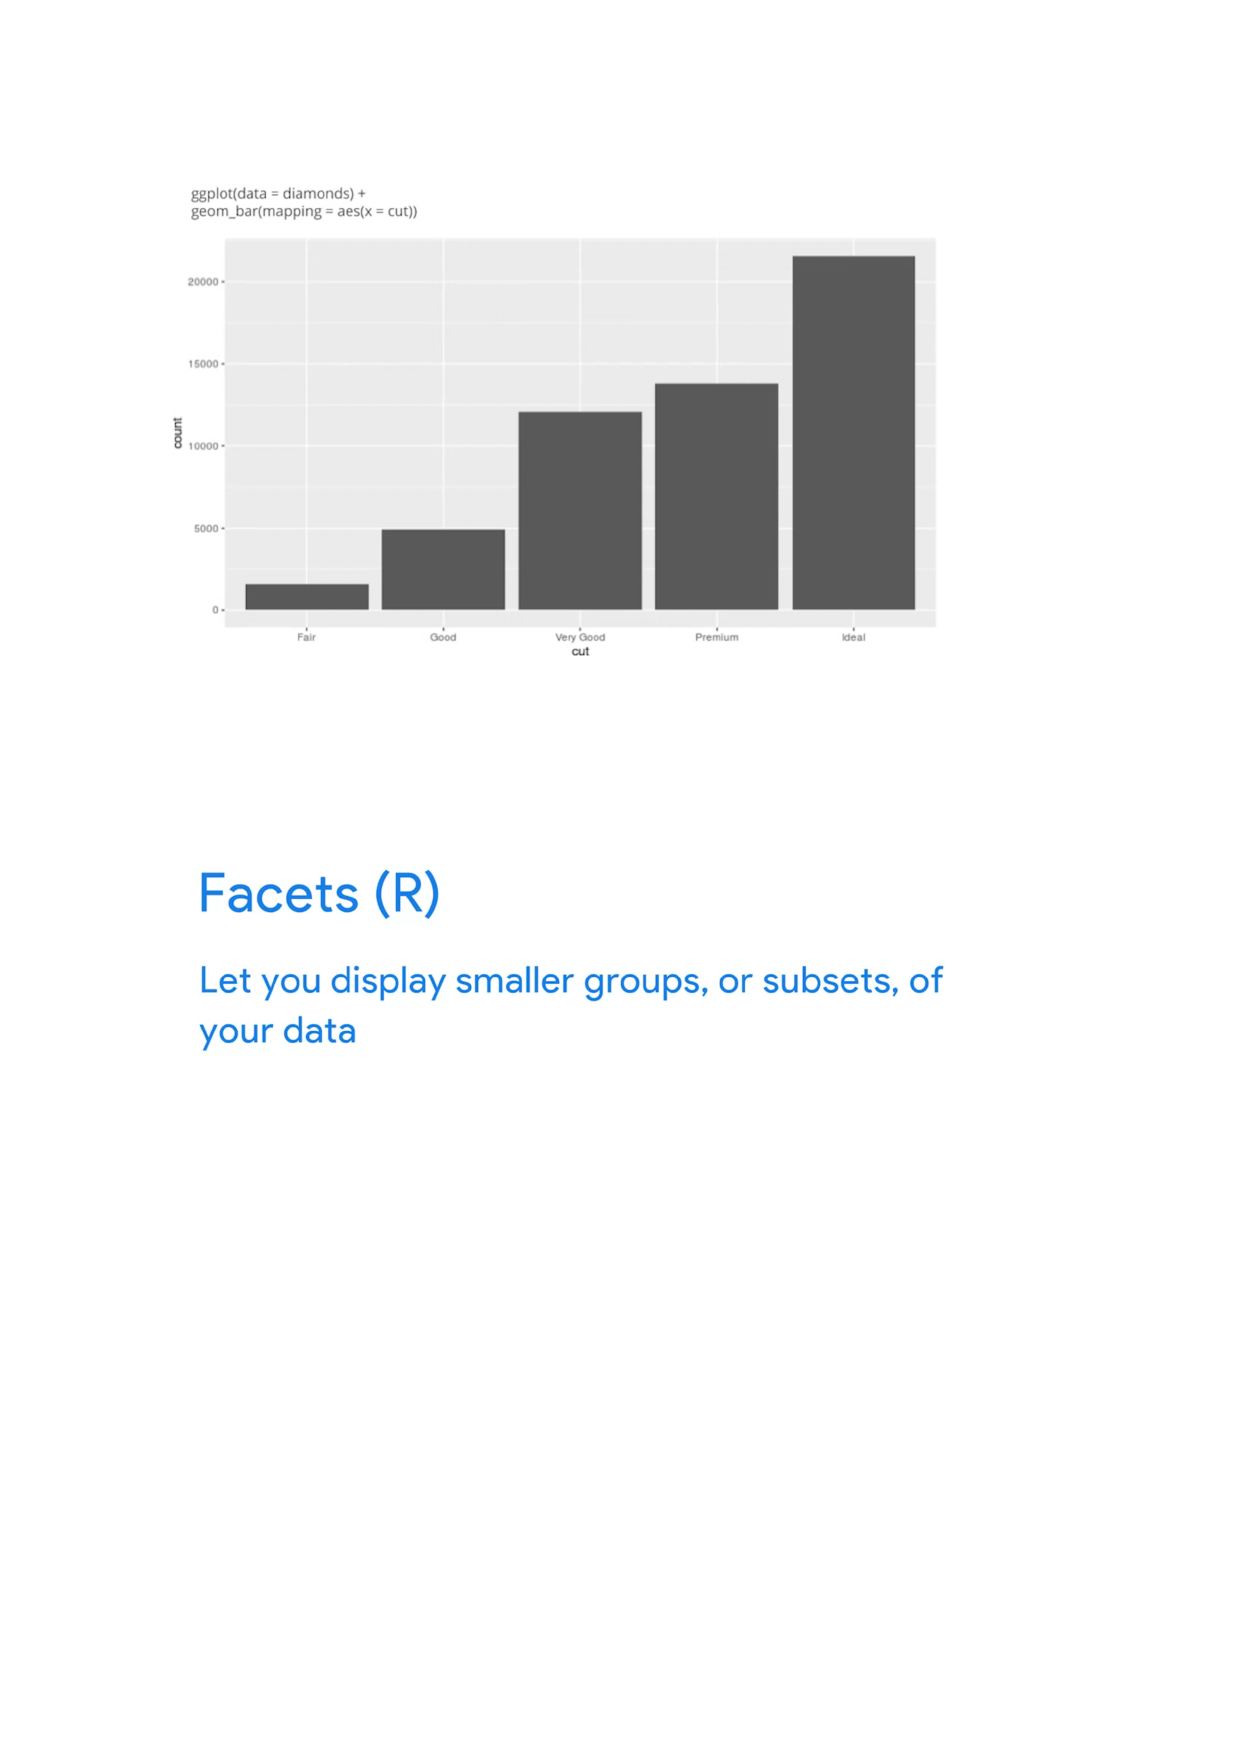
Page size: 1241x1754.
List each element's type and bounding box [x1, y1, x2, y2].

picture [150, 713, 1091, 1243]
picture [150, 150, 1091, 680]
